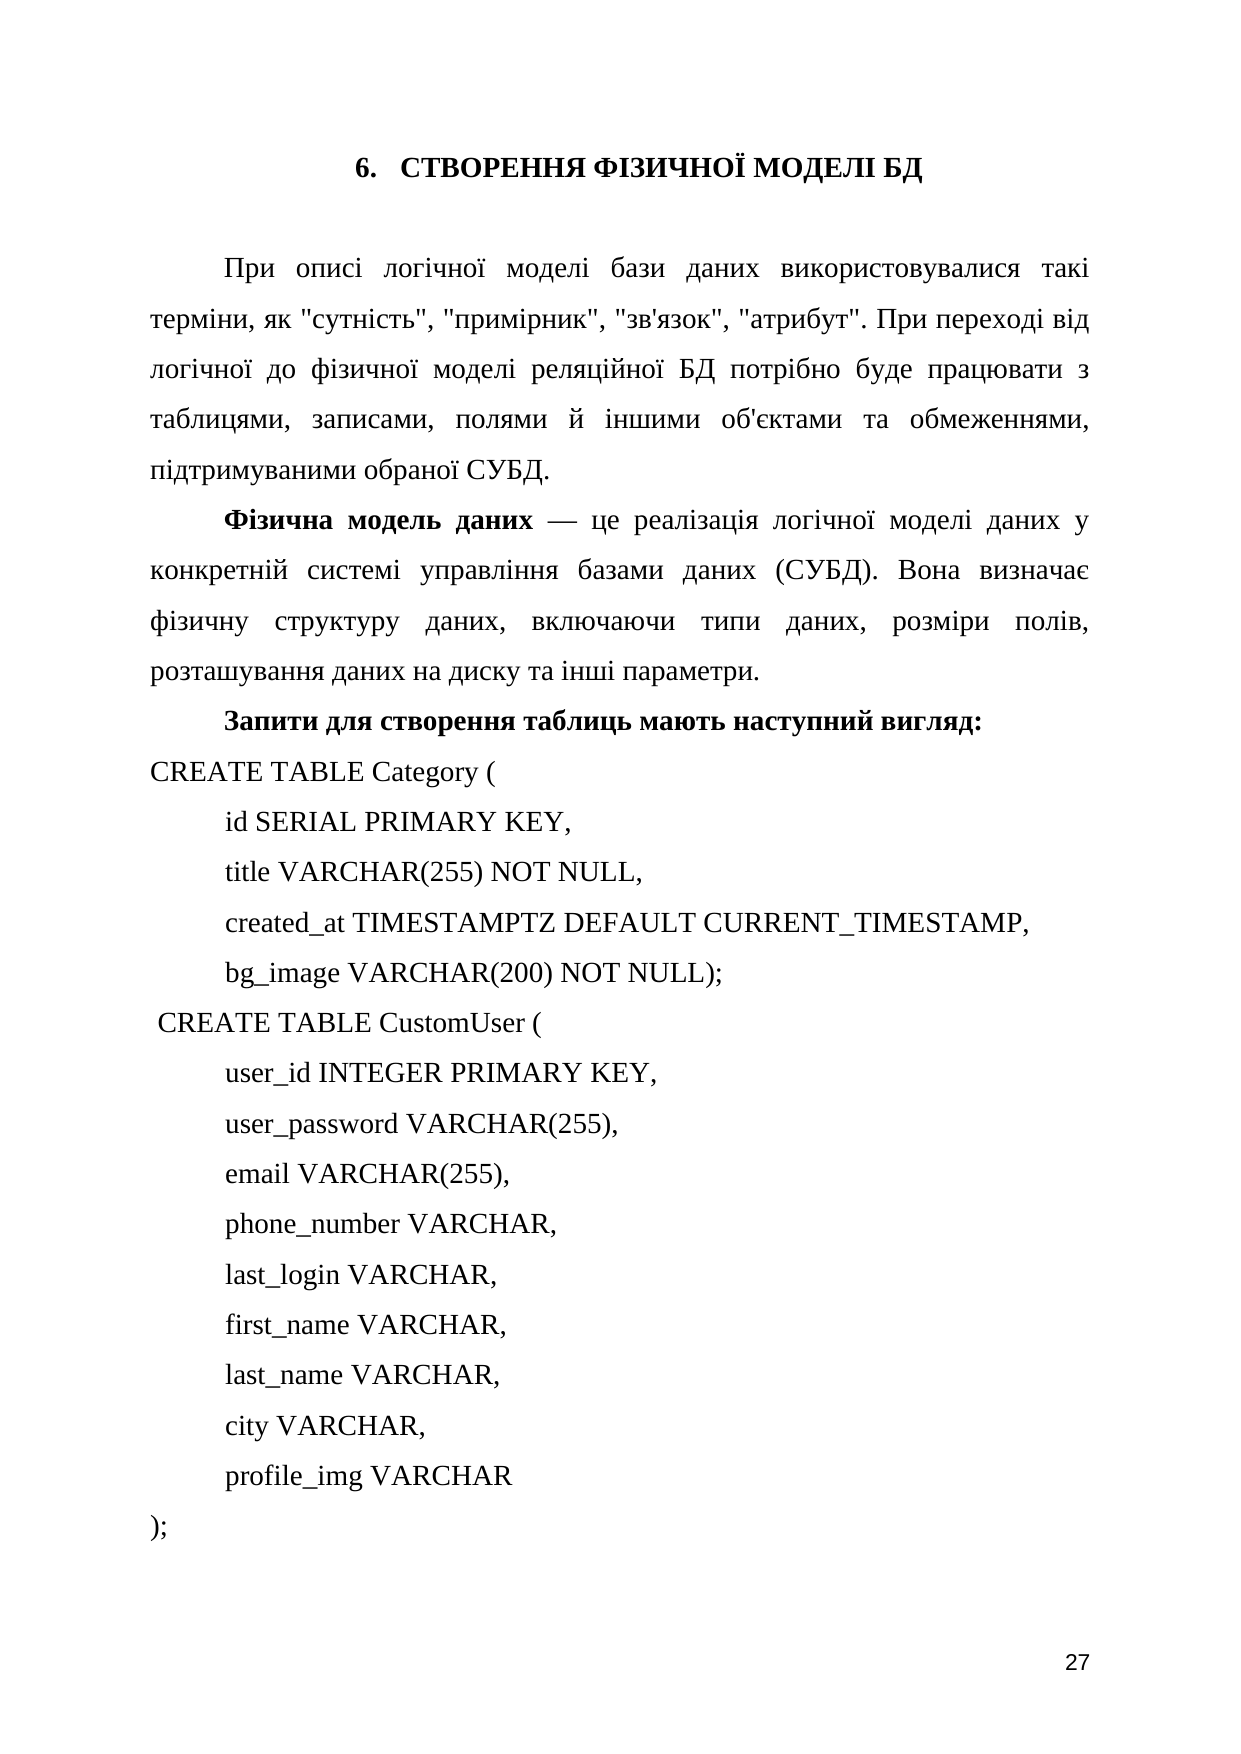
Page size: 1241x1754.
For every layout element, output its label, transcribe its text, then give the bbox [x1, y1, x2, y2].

text ); [150, 1508, 1090, 1542]
text user_id INTEGER PRIMARY KEY, [150, 1056, 1090, 1089]
text city VARCHAR, [150, 1408, 1090, 1441]
text profile_img VARCHAR [150, 1458, 1090, 1492]
text Запити для створення таблиць мають наступний вигляд: [150, 703, 1090, 737]
text При описі логічної моделі бази даних використовувалися такі терміни, як "сутність", "примірник", "зв'язок", "атрибут". При переході від логічної до фізичної моделі реляційної БД потрібно буде працювати з таблицями, записами, полями й іншими об'єктами та обмеженнями, підтримуваними обраної СУБД. [150, 251, 1090, 485]
list СТВОРЕННЯ ФІЗИЧНОЇ МОДЕЛІ БД [187, 150, 1090, 183]
text CREATE TABLE CustomUser ( [150, 1005, 1090, 1039]
text created_at TIMESTAMPTZ DEFAULT CURRENT_TIMESTAMP, [150, 905, 1090, 938]
text first_name VARCHAR, [150, 1307, 1090, 1341]
text last_name VARCHAR, [150, 1357, 1090, 1391]
text email VARCHAR(255), [150, 1156, 1090, 1190]
text Фізична модель даних — це реалізація логічної моделі даних у конкретній системі управління базами даних (СУБД). Вона визначає фізичну структуру даних, включаючи типи даних, розміри полів, розташування даних на диску та інші параметри. [150, 502, 1090, 687]
text user_password VARCHAR(255), [150, 1106, 1090, 1139]
text last_login VARCHAR, [150, 1257, 1090, 1290]
text CREATE TABLE Category ( [150, 754, 1090, 787]
text phone_number VARCHAR, [150, 1207, 1090, 1240]
text title VARCHAR(255) NOT NULL, [150, 854, 1090, 888]
text bg_image VARCHAR(200) NOT NULL); [150, 955, 1090, 988]
text id SERIAL PRIMARY KEY, [150, 804, 1090, 838]
